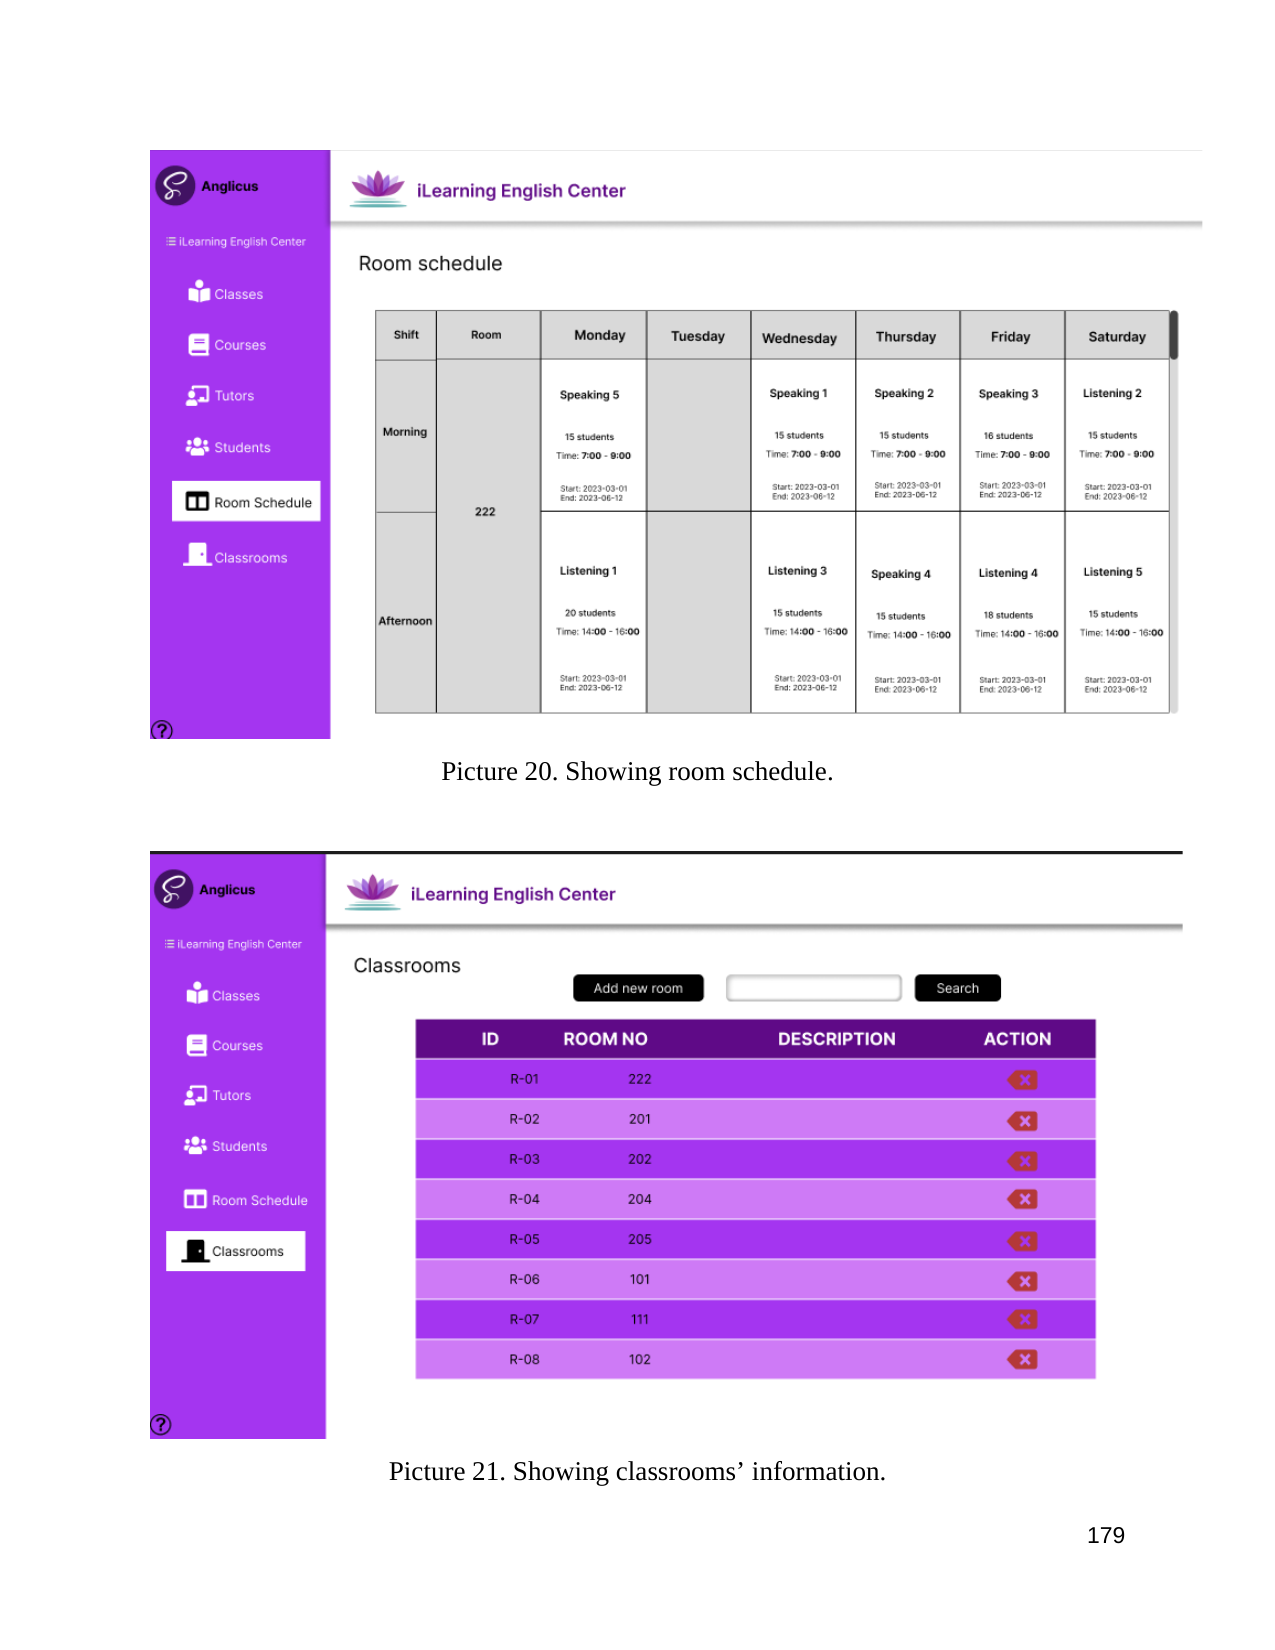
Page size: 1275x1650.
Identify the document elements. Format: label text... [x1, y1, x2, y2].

text Picture 21. Showing classrooms’ information. [150, 1455, 1125, 1486]
text Picture 20. Showing room schedule. [150, 755, 1125, 786]
picture [150, 851, 1183, 1439]
picture [150, 150, 1203, 739]
